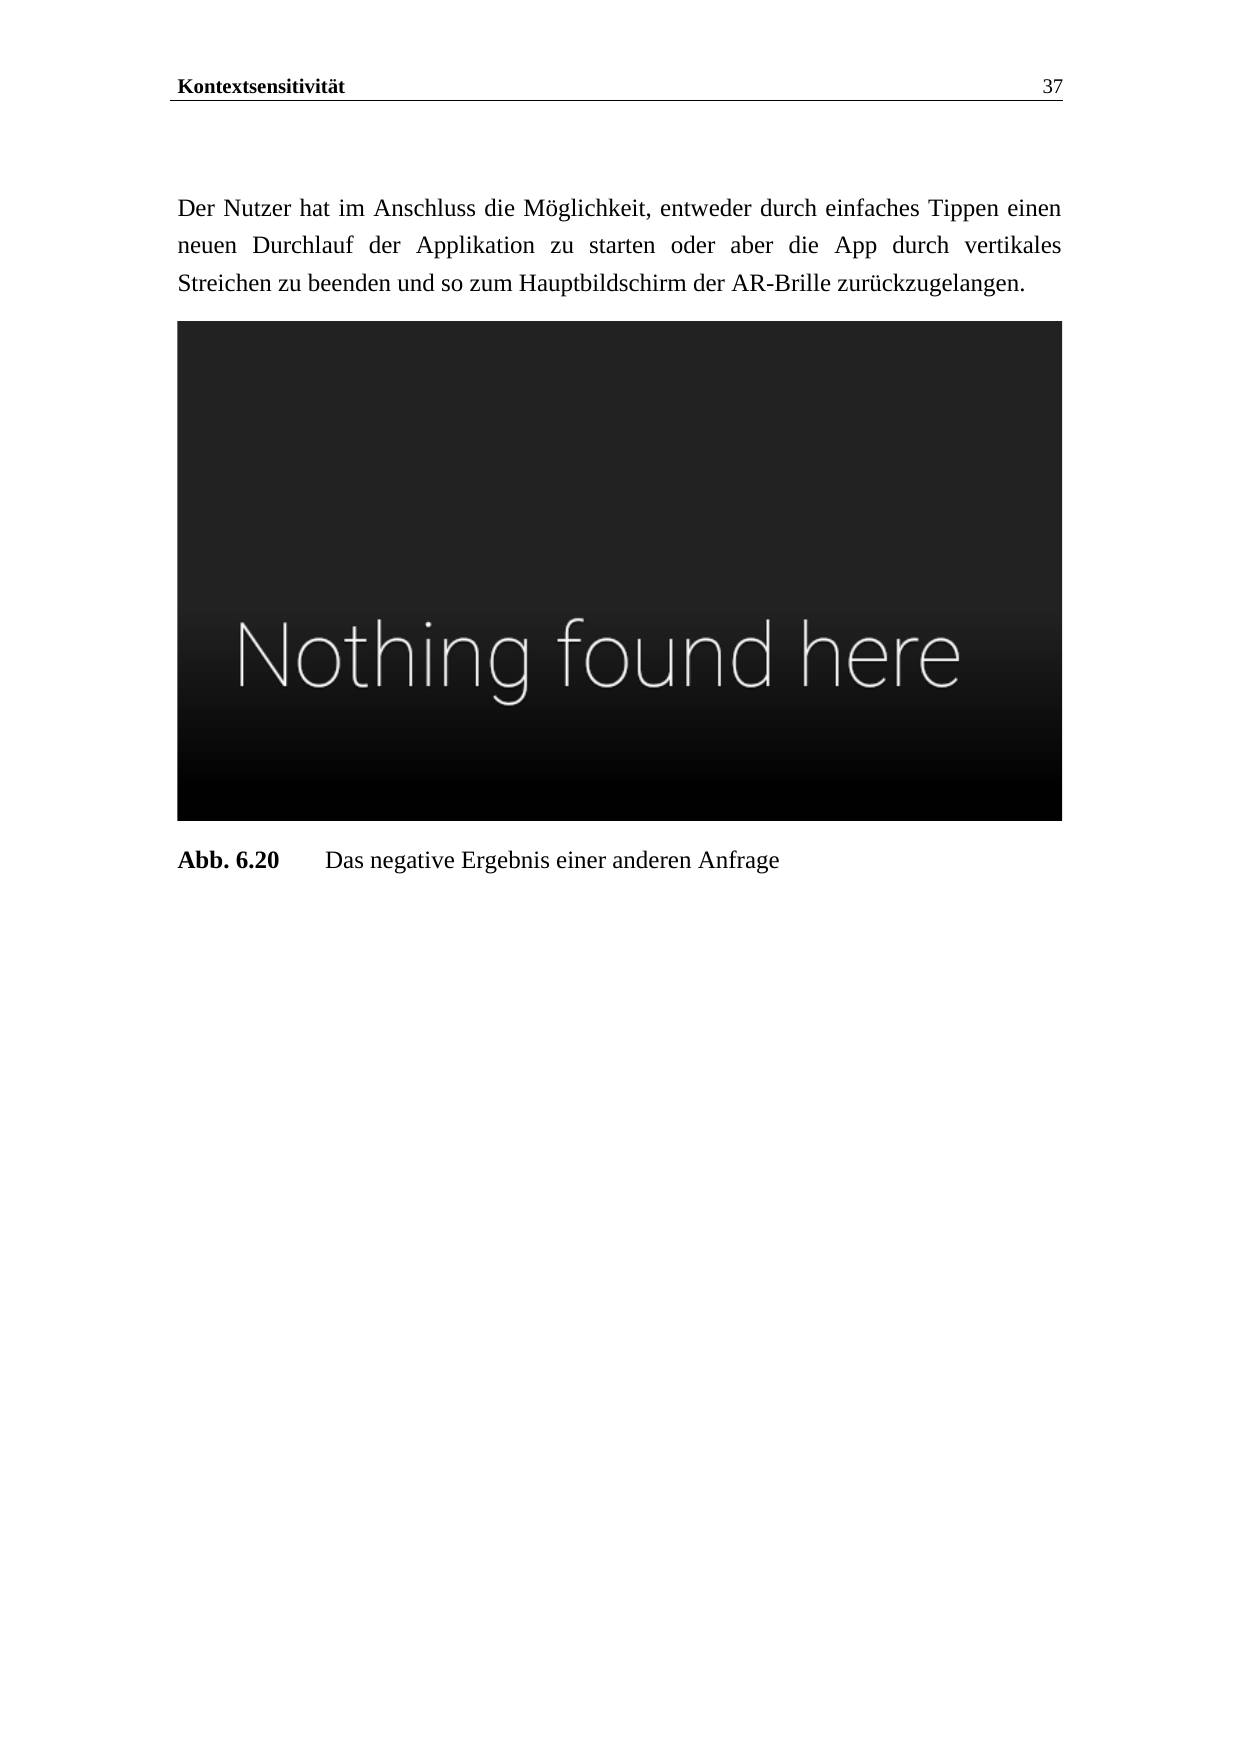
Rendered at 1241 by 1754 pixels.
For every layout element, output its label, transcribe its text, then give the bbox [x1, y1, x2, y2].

text Der Nutzer hat im Anschluss die Möglichkeit, entweder durch einfaches Tippen einen neuen Durchlauf der Applikation zu starten oder aber die App durch vertikales Streichen zu beenden und so zum Hauptbildschirm der AR-Brille zurückzugelangen. [177, 184, 1063, 297]
picture [177, 321, 1063, 821]
